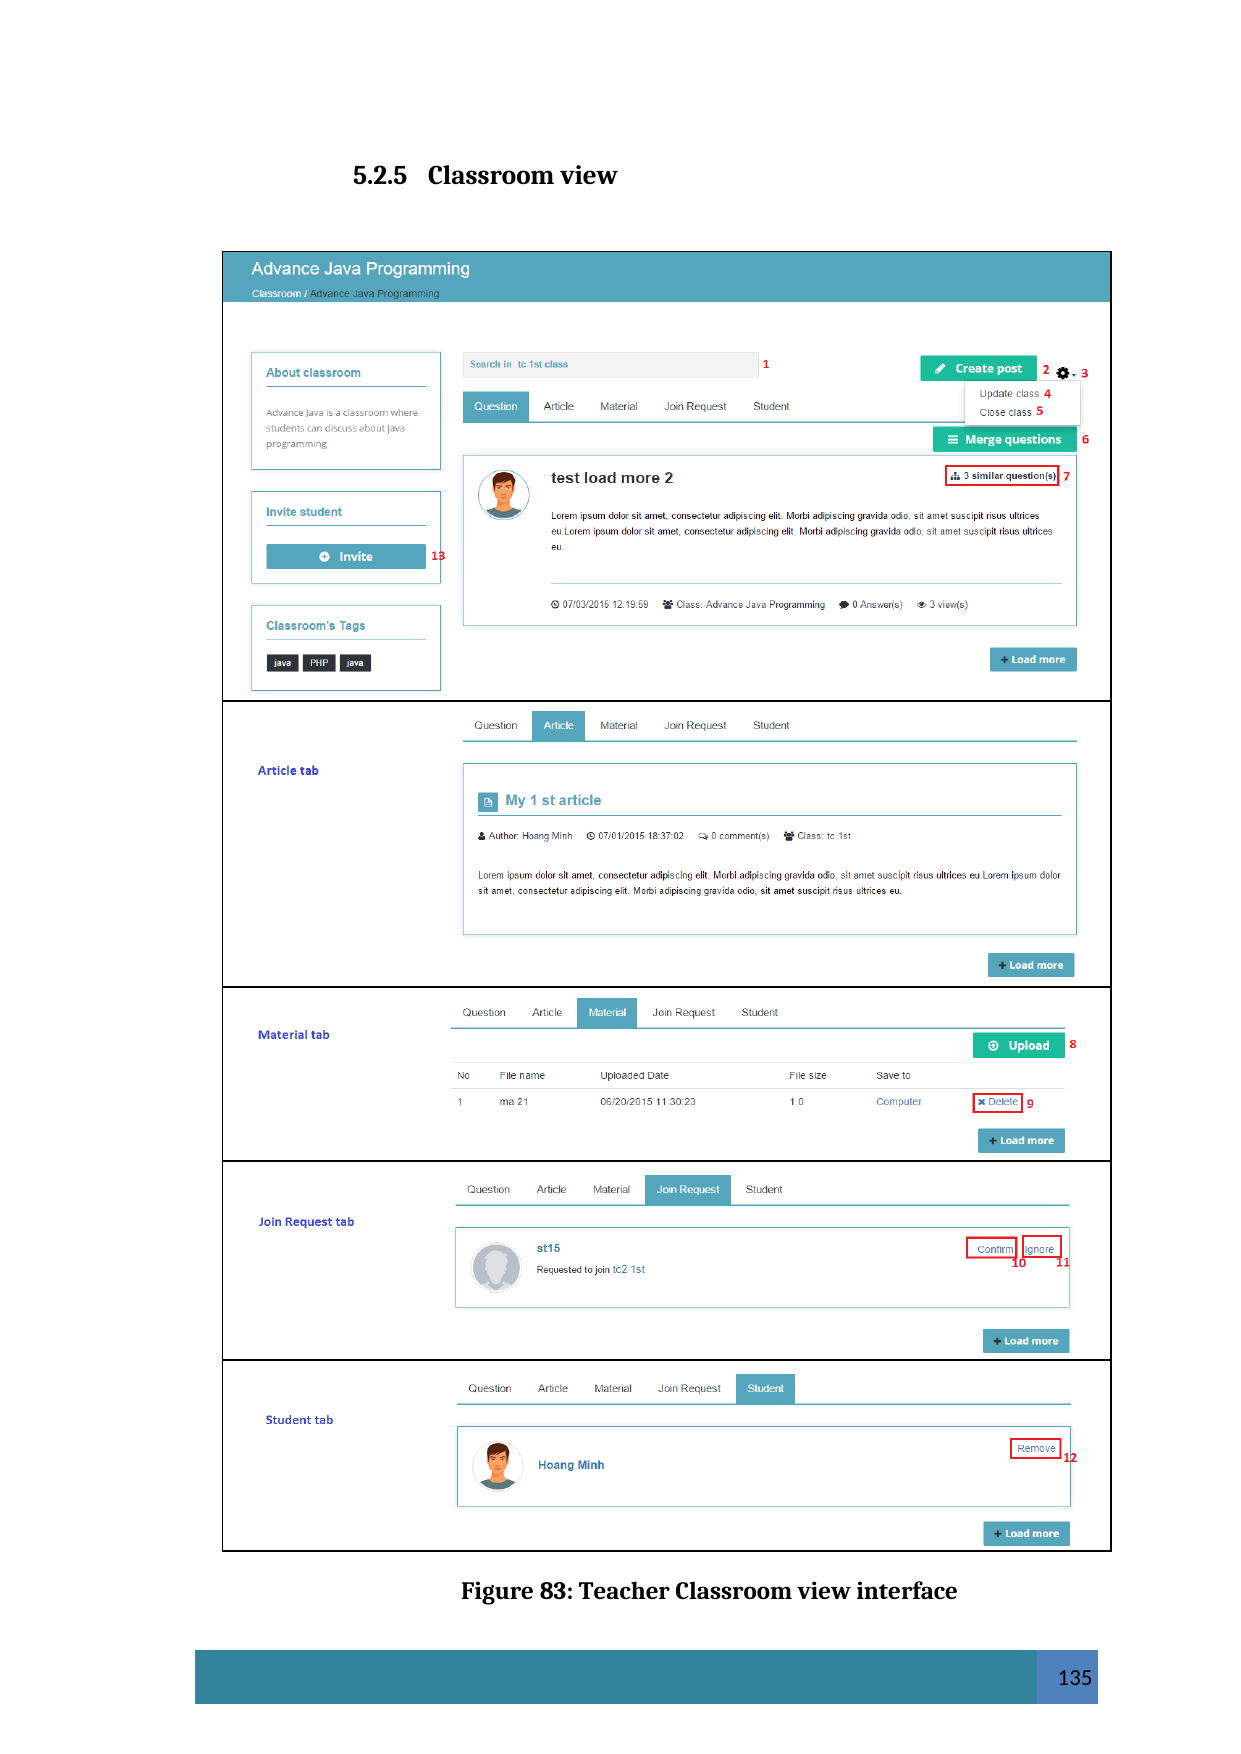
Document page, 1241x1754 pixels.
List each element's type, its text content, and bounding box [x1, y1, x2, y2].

subtitle Classroom view [353, 160, 1122, 191]
text Figure 83: Teacher Classroom view interface [222, 1577, 1122, 1606]
picture [223, 252, 1110, 1550]
